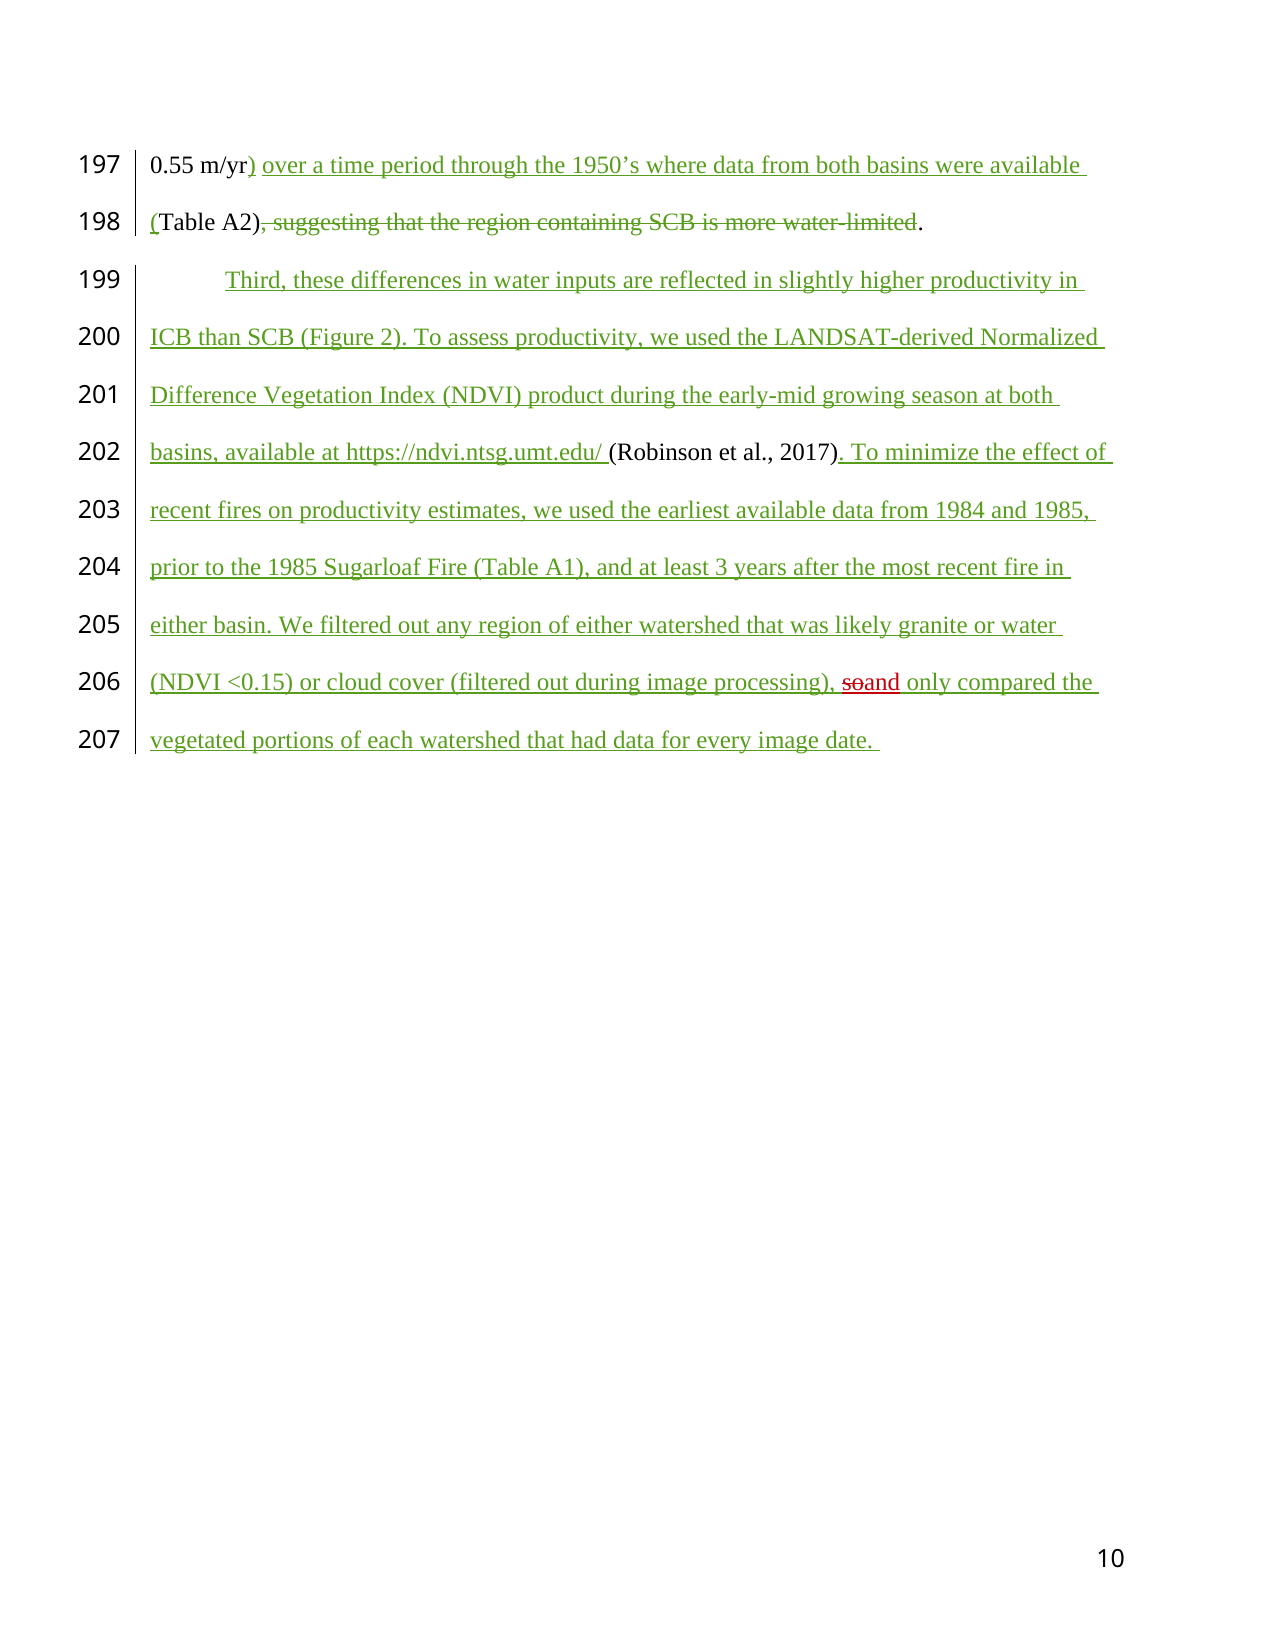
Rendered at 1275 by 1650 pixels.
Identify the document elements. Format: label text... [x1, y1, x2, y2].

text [150, 150, 1125, 236]
text (Robinson et al., 2017) [150, 265, 1125, 754]
